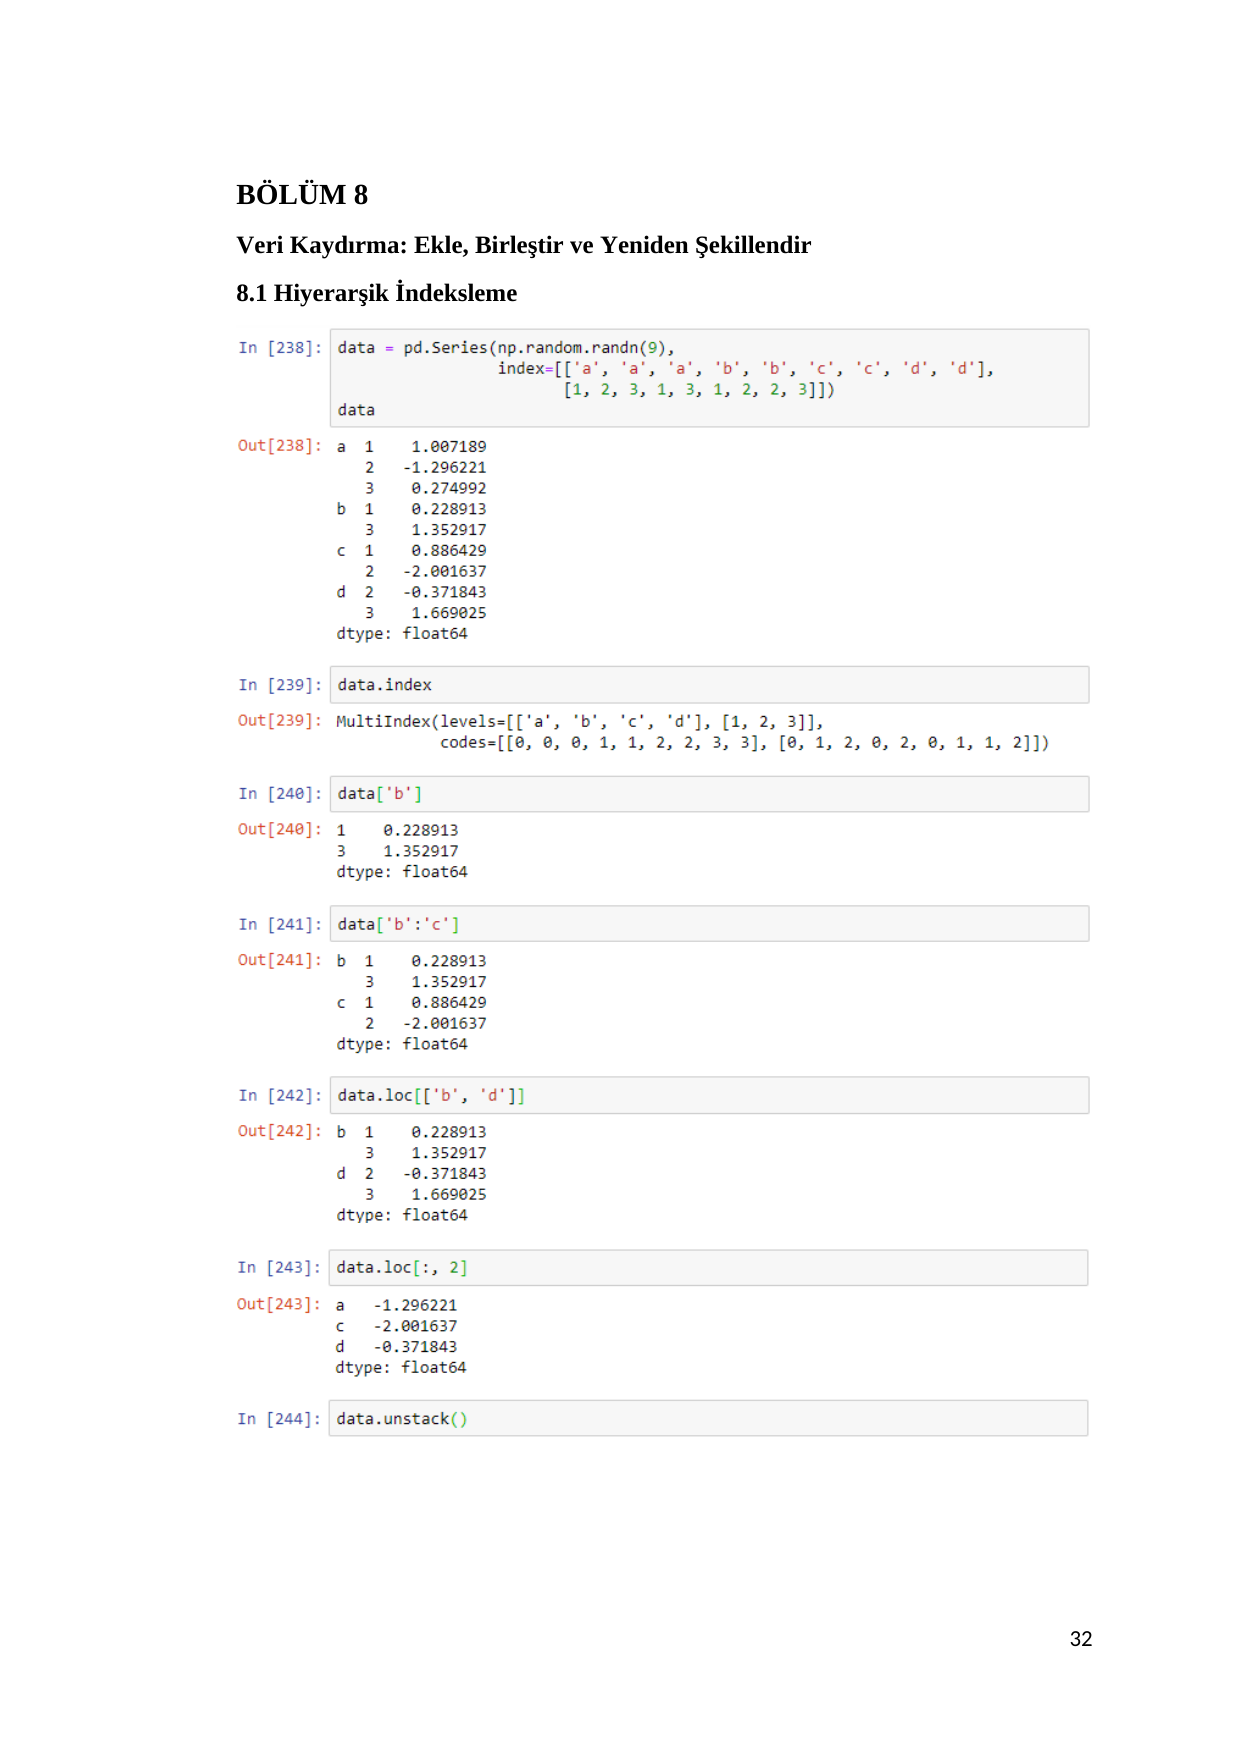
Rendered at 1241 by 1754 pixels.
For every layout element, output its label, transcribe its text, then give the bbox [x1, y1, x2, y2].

picture [236, 325, 1091, 1223]
picture [236, 1241, 1091, 1443]
text BÖLÜM 8 [236, 177, 1092, 211]
text Veri Kaydırma: Ekle, Birleştir ve Yeniden Şekillendir [236, 230, 1092, 259]
text 8.1 Hiyerarşik İndeksleme [236, 278, 1092, 306]
